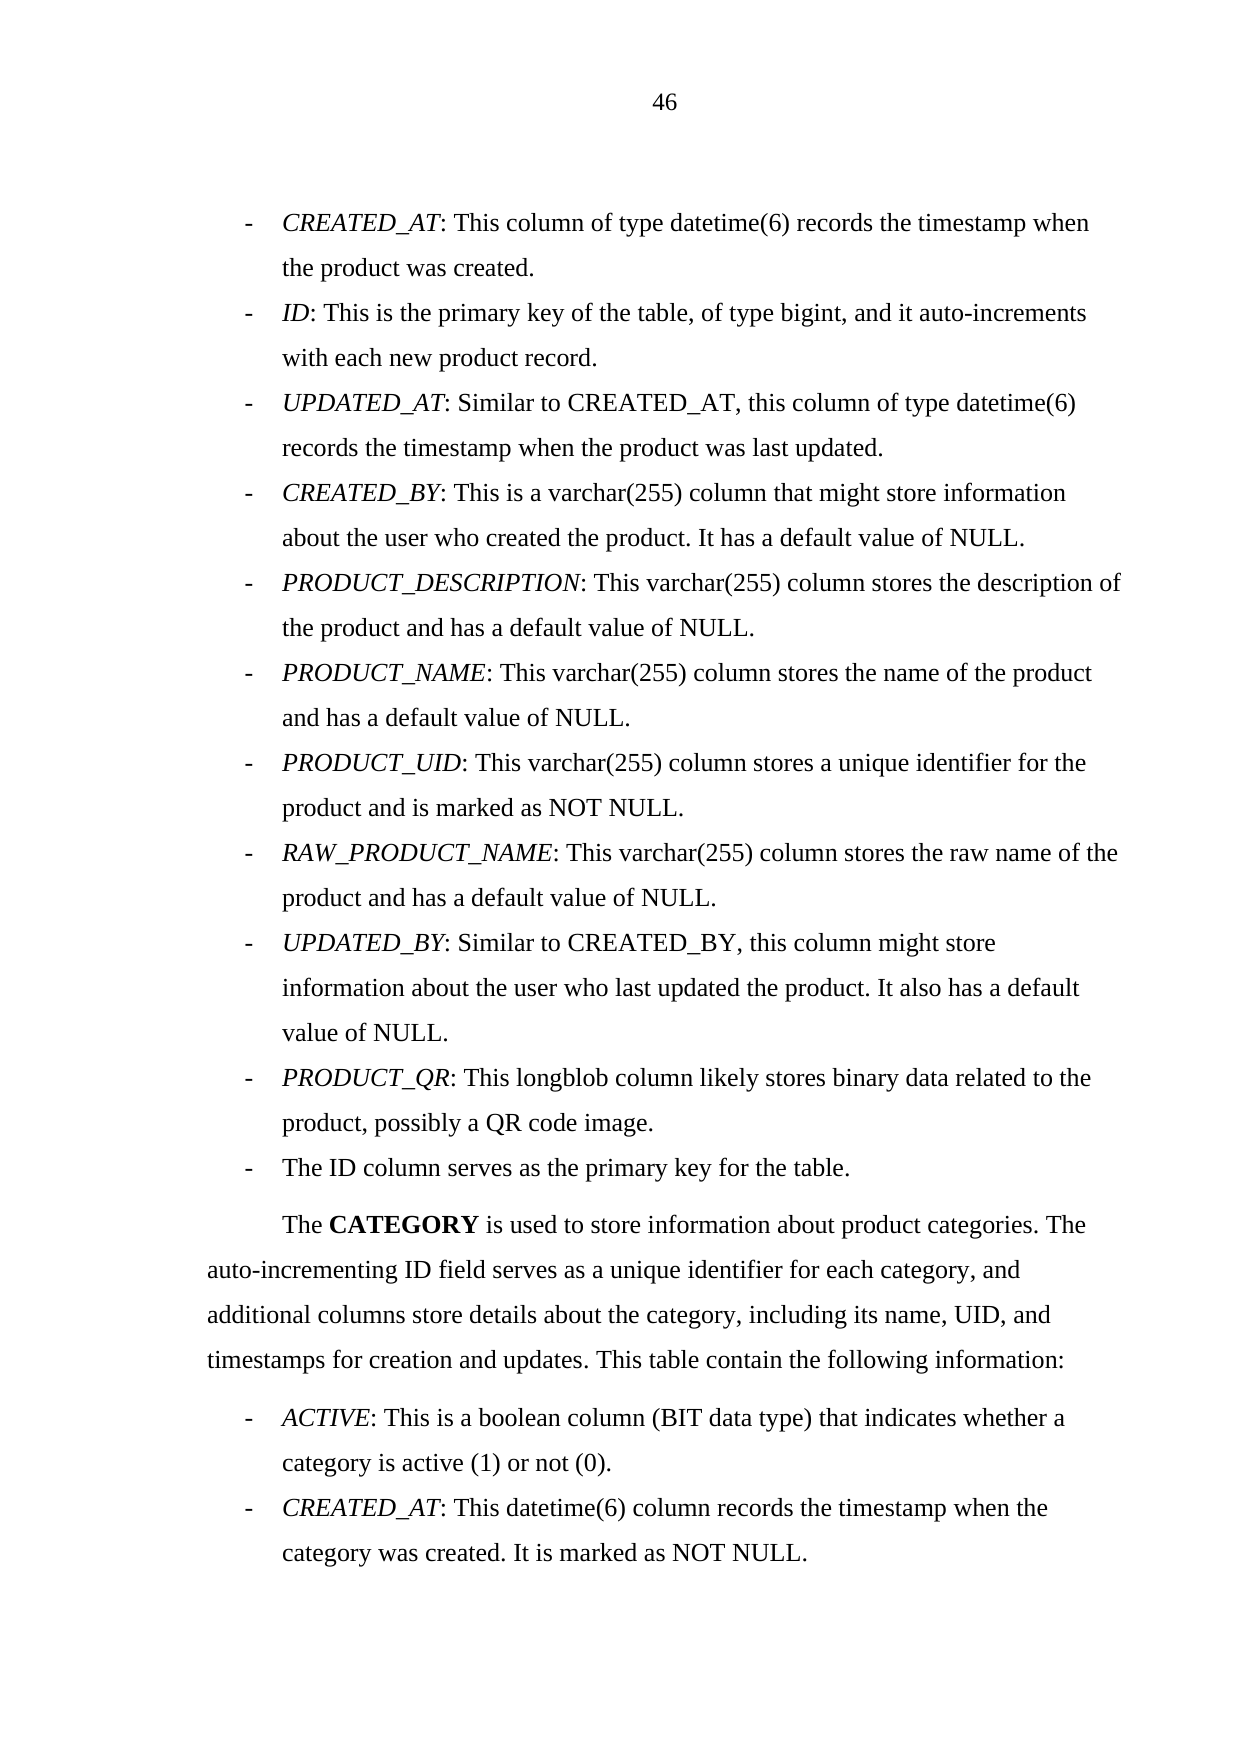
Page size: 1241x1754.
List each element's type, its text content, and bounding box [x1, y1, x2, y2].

list PRODUCT_UID: This varchar(255) column stores a unique identifier for the product and is marked as NOT NULL. [244, 747, 1122, 822]
list ACTIVE: This is a boolean column (BIT data type) that indicates whether a category is active (1) or not (0). [244, 1402, 1122, 1477]
list CREATED_BY: This is a varchar(255) column that might store information about the user who created the product. It has a default value of NULL. [244, 477, 1122, 552]
list PRODUCT_NAME: This varchar(255) column stores the name of the product and has a default value of NULL. [244, 657, 1122, 732]
list UPDATED_AT: Similar to CREATED_AT, this column of type datetime(6) records the timestamp when the product was last updated. [244, 387, 1122, 462]
list The ID column serves as the primary key for the table. [244, 1152, 1122, 1182]
list PRODUCT_DESCRIPTION: This varchar(255) column stores the description of the product and has a default value of NULL. [244, 567, 1122, 642]
list RAW_PRODUCT_NAME: This varchar(255) column stores the raw name of the product and has a default value of NULL. [244, 837, 1122, 912]
list CREATED_AT: This column of type datetime(6) records the timestamp when the product was created. [244, 207, 1122, 282]
text The CATEGORY is used to store information about product categories. The auto-incrementing ID field serves as a unique identifier for each category, and additional columns store details about the category, including its name, UID, and timestamps for creation and updates. This table contain the following information: [207, 1209, 1122, 1374]
list UPDATED_BY: Similar to CREATED_BY, this column might store information about the user who last updated the product. It also has a default value of NULL. [244, 927, 1122, 1047]
list ID: This is the primary key of the table, of type bigint, and it auto-increments with each new product record. [244, 297, 1122, 372]
list PRODUCT_QR: This longblob column likely stores binary data related to the product, possibly a QR code image. [244, 1062, 1122, 1137]
list CREATED_AT: This datetime(6) column records the timestamp when the category was created. It is marked as NOT NULL. [244, 1492, 1122, 1567]
